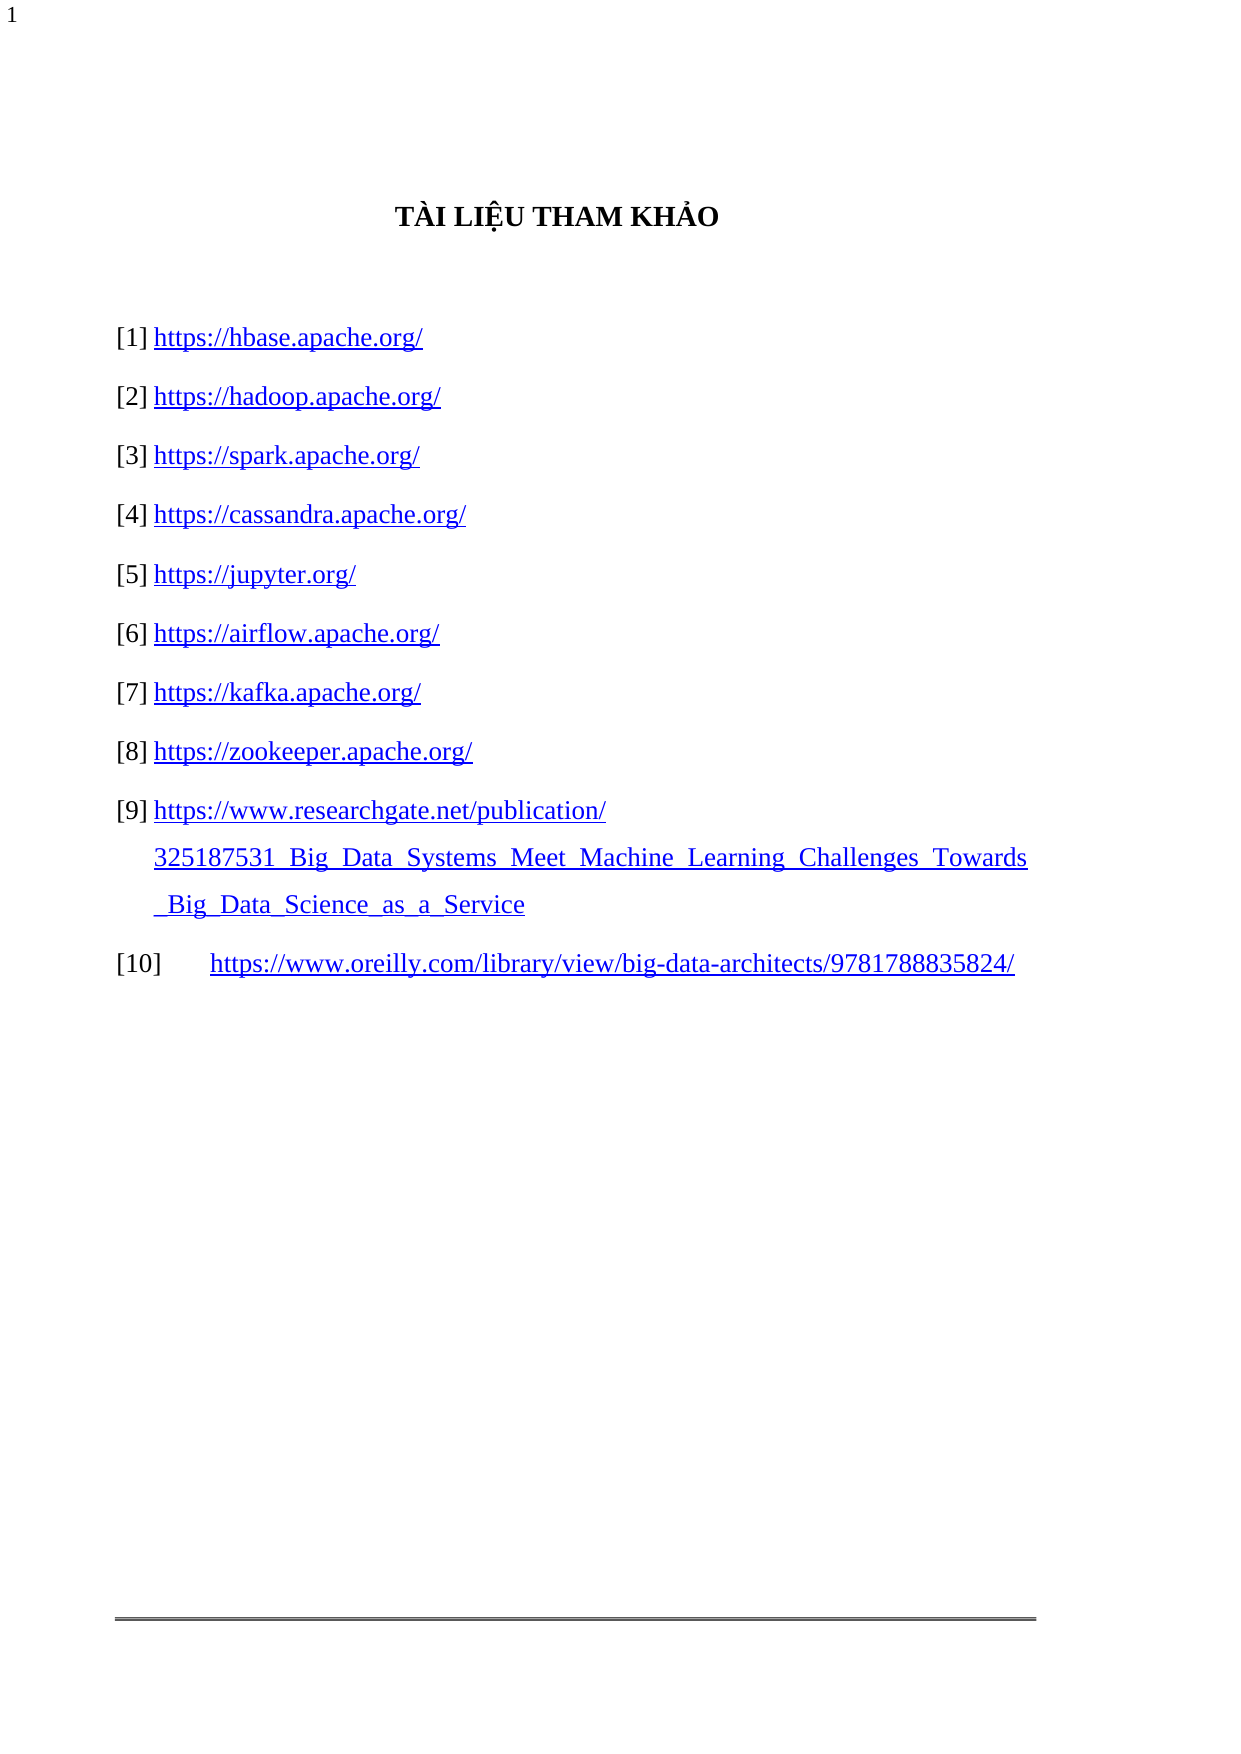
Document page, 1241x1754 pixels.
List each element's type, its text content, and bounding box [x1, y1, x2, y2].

list https://hbase.apache.org/ [116, 321, 1034, 352]
list https://cassandra.apache.org/ [116, 498, 1034, 530]
list https://jupyter.org/ [116, 558, 1034, 589]
list https://www.researchgate.net/publication/325187531_Big_Data_Systems_Meet_Machine_Learning_Challenges_Towards_Big_Data_Science_as_a_Service [116, 794, 1034, 919]
list https://airflow.apache.org/ [116, 617, 1034, 648]
list https://zookeeper.apache.org/ [116, 735, 1034, 766]
list https://hadoop.apache.org/ [116, 380, 1034, 411]
list https://kafka.apache.org/ [116, 676, 1034, 707]
list https://www.oreilly.com/library/view/big-data-architects/9781788835824/ [116, 947, 1034, 978]
subtitle TÀI LIỆU THAM KHẢO [394, 199, 1034, 233]
list https://spark.apache.org/ [116, 439, 1034, 471]
